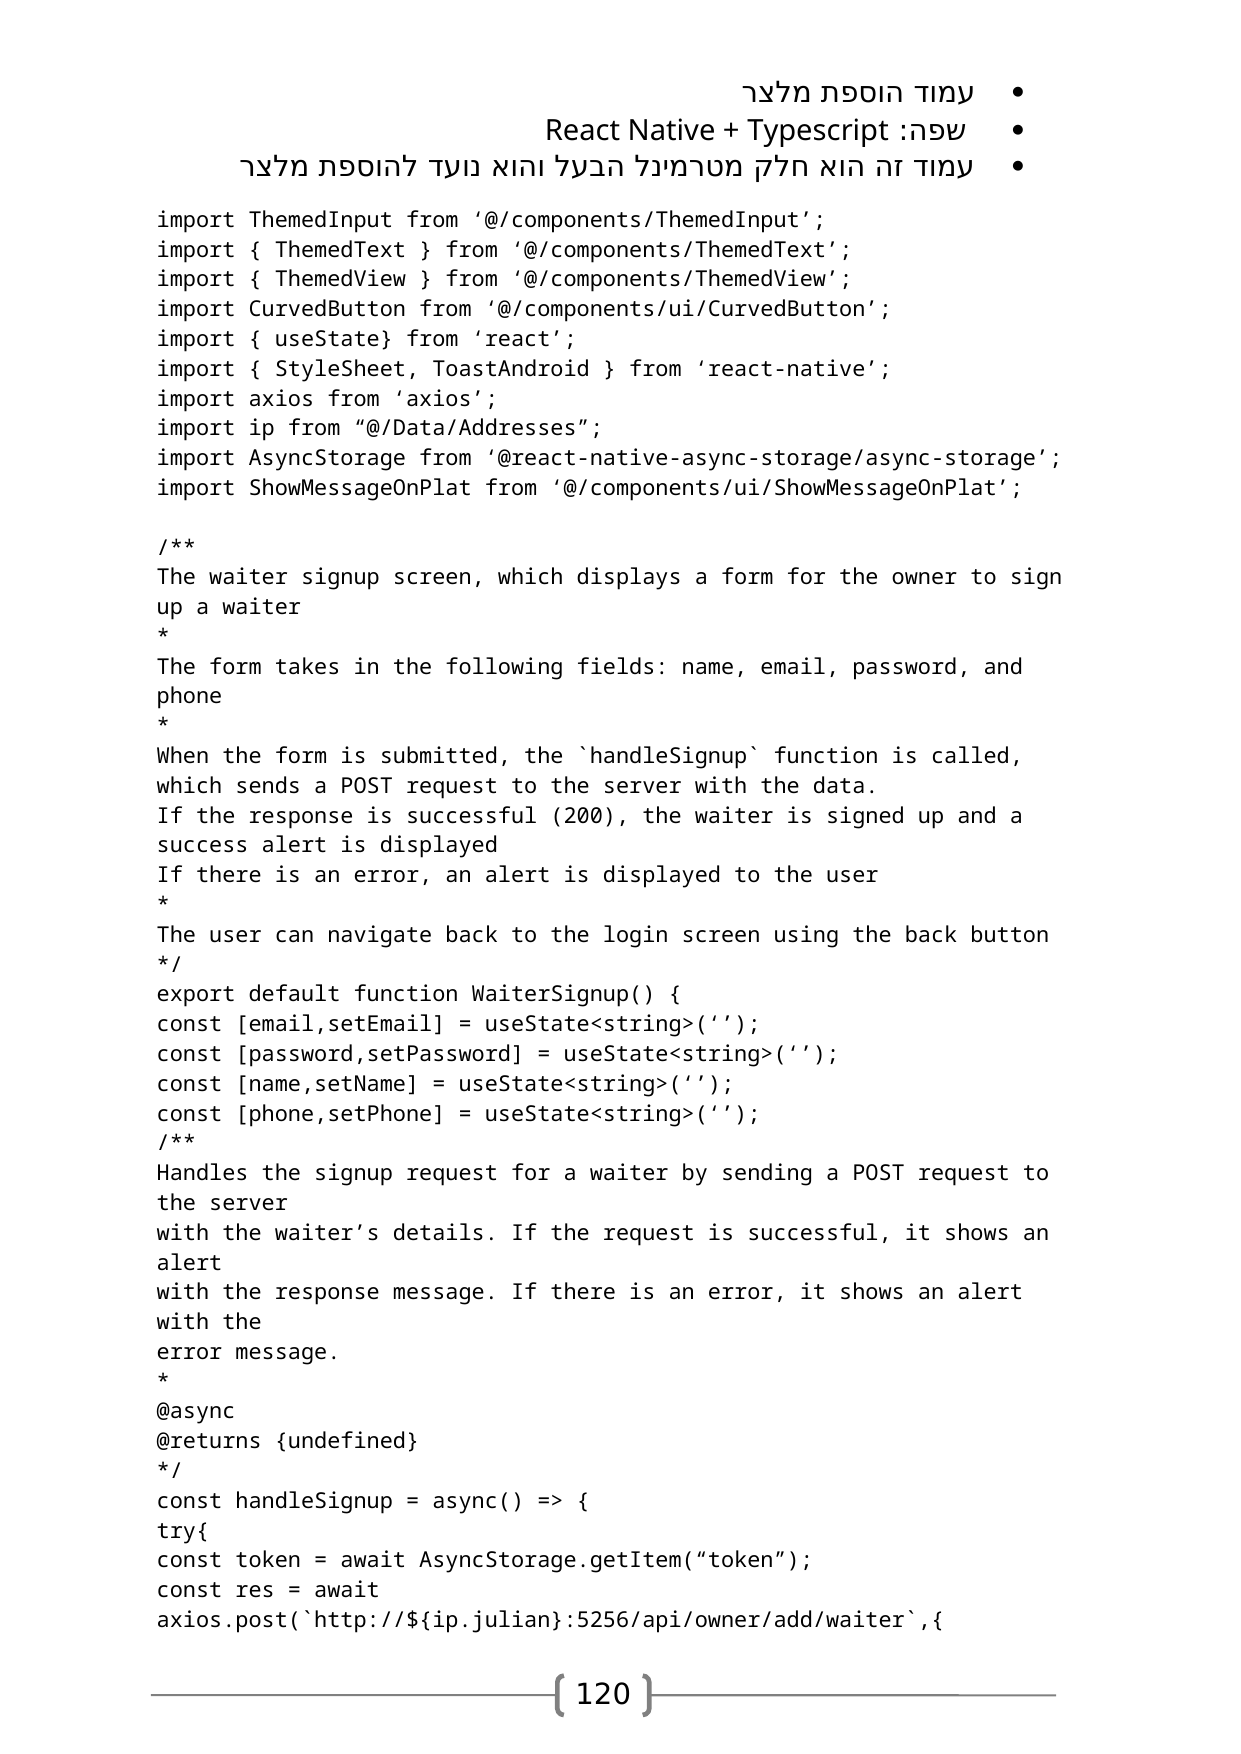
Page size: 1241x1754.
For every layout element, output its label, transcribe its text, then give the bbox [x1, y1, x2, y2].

text with the response message. If there is an error, it shows an alert with the [156, 1276, 1088, 1336]
text * [156, 889, 1088, 919]
text import { ThemedView } from ‘@/components/ThemedView’; [156, 263, 1088, 293]
text The form takes in the following fields: name, email, password, and phone [156, 651, 1088, 710]
text const [name,setName] = useState<string>(‘’); [156, 1068, 1088, 1098]
text When the form is submitted, the `handleSignup` function is called, which sends a POST request to the server with the data. [156, 740, 1088, 800]
text import { useState} from ‘react’; [156, 323, 1088, 353]
text If there is an error, an alert is displayed to the user [156, 859, 1088, 889]
list שפה: React Native + Typescript [119, 109, 1013, 149]
text */ [156, 949, 1088, 978]
text * [156, 710, 1088, 740]
text try{ [156, 1515, 1088, 1544]
text import ShowMessageOnPlat from ‘@/components/ui/ShowMessageOnPlat’; [156, 472, 1088, 502]
text const [phone,setPhone] = useState<string>(‘’); [156, 1098, 1088, 1127]
text import { StyleSheet, ToastAndroid } from ‘react-native’; [156, 353, 1088, 383]
text import ThemedInput from ‘@/components/ThemedInput’; [156, 204, 1088, 234]
text /** [156, 532, 1088, 561]
list עמוד הוספת מלצר [119, 75, 1013, 109]
text import ip from “@/Data/Addresses”; [156, 412, 1088, 442]
text @returns {undefined} [156, 1425, 1088, 1455]
text import CurvedButton from ‘@/components/ui/CurvedButton’; [156, 293, 1088, 323]
text const token = await AsyncStorage.getItem(“token”); [156, 1544, 1088, 1574]
text error message. [156, 1336, 1088, 1366]
list עמוד זה הוא חלק מטרמינל הבעל והוא נועד להוספת מלצר [119, 149, 1013, 183]
text with the waiter’s details. If the request is successful, it shows an alert [156, 1217, 1088, 1276]
text const handleSignup = async() => { [156, 1485, 1088, 1515]
text const [password,setPassword] = useState<string>(‘’); [156, 1038, 1088, 1068]
text The waiter signup screen, which displays a form for the owner to sign up a waiter [156, 561, 1088, 621]
text Handles the signup request for a waiter by sending a POST request to the server [156, 1157, 1088, 1217]
text const res = await axios.post(`http://${ip.julian}:5256/api/owner/add/waiter`,{ [156, 1574, 1088, 1634]
text /** [156, 1127, 1088, 1157]
text * [156, 621, 1088, 651]
text If the response is successful (200), the waiter is signed up and a success alert is displayed [156, 800, 1088, 859]
text import AsyncStorage from ‘@react-native-async-storage/async-storage’; [156, 442, 1088, 472]
text * [156, 1366, 1088, 1396]
text */ [156, 1455, 1088, 1485]
text import { ThemedText } from ‘@/components/ThemedText’; [156, 234, 1088, 263]
text const [email,setEmail] = useState<string>(‘’); [156, 1008, 1088, 1038]
text export default function WaiterSignup() { [156, 978, 1088, 1008]
text The user can navigate back to the login screen using the back button [156, 919, 1088, 949]
text @async [156, 1396, 1088, 1425]
text import axios from ‘axios’; [156, 383, 1088, 412]
